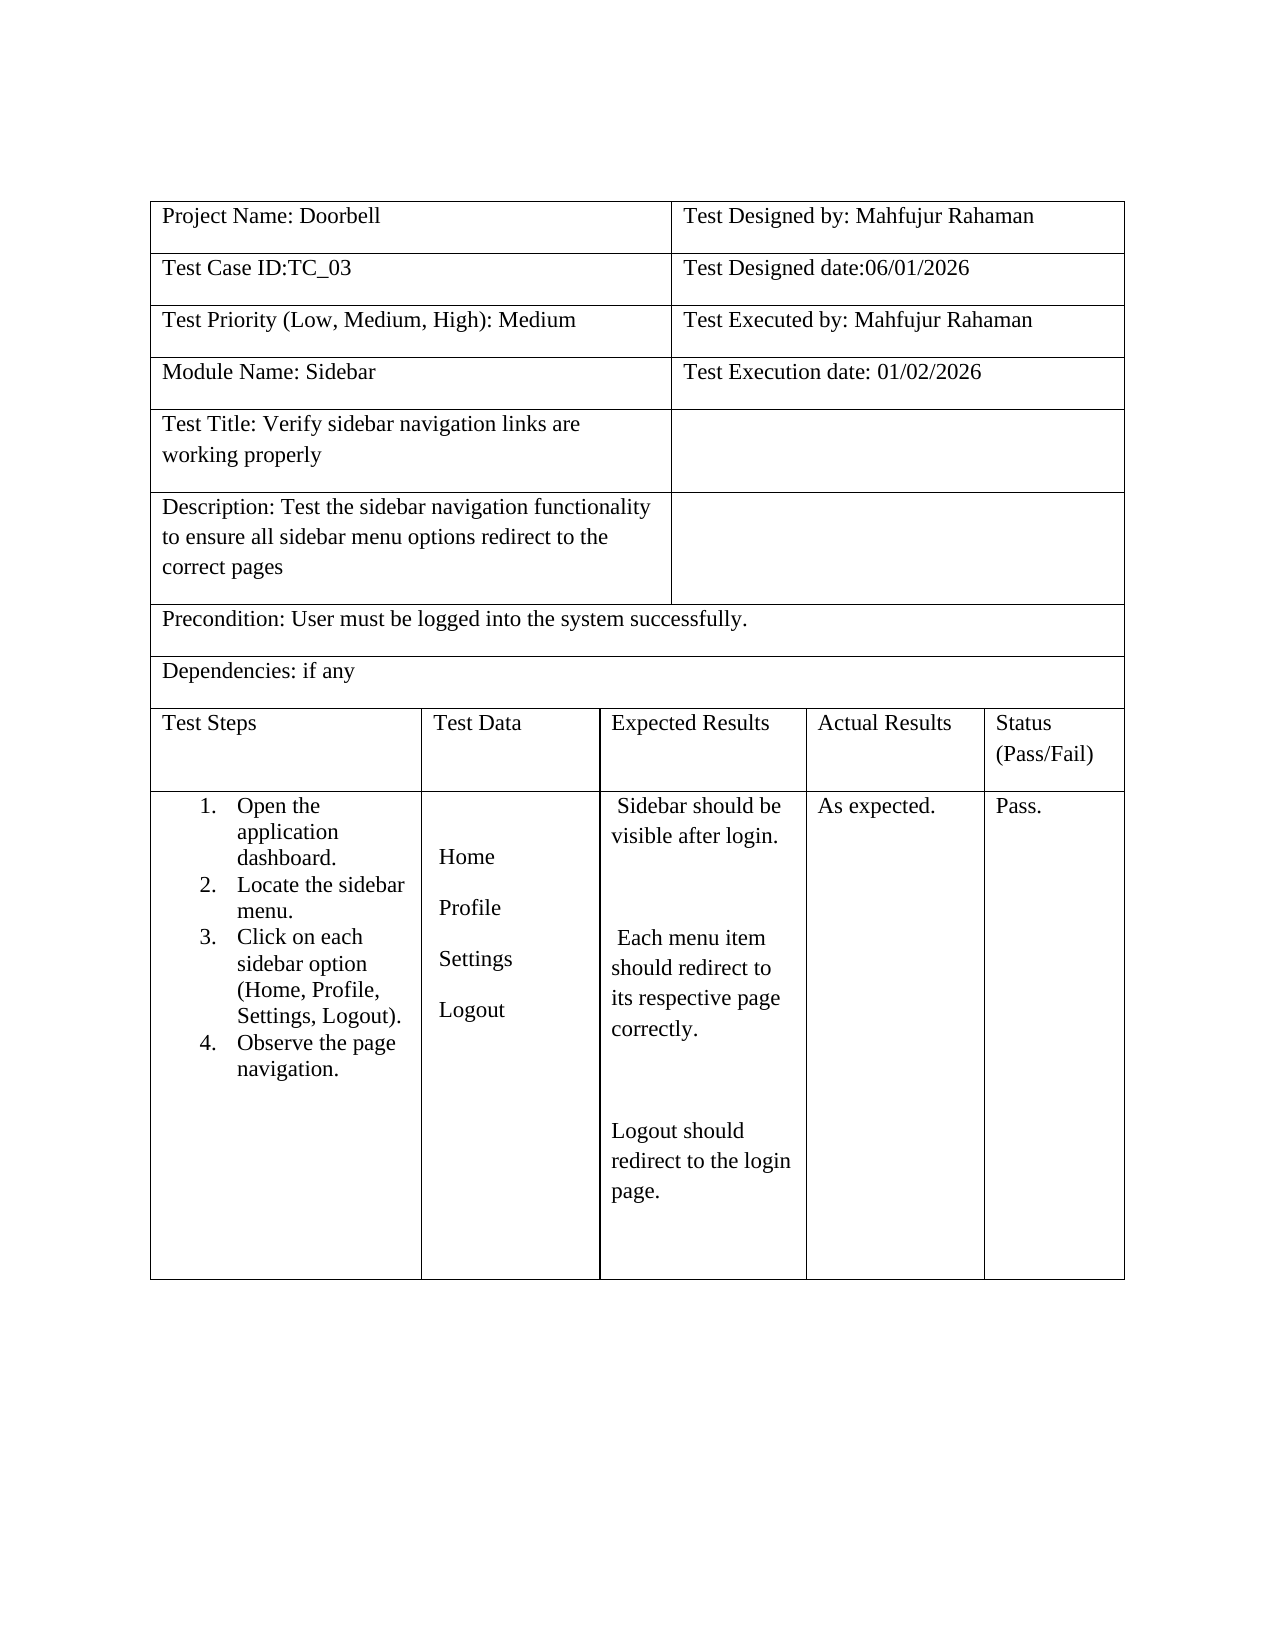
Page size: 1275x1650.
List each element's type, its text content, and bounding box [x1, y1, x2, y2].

table_cell Home Profile Settings Logout [422, 792, 599, 1279]
table_cell Open the application dashboard. Locate the sidebar menu. Click on each sidebar option (Home, Profile, Settings, Logout). Observe the page navigation. [151, 792, 421, 1279]
table_cell Test Steps [151, 709, 421, 791]
table_cell Test Execution date: 01/02/2026 [672, 358, 1124, 409]
table_cell Precondition: User must be logged into the system successfully. [151, 605, 1124, 656]
table_cell Module Name: Sidebar [151, 358, 671, 409]
table_cell Test Designed date:06/01/2026 [672, 254, 1124, 305]
table_cell [672, 493, 1124, 604]
table_cell Sidebar should be visible after login. Each menu item should redirect to its respective page correctly. Logout should redirect to the login page. [601, 792, 806, 1279]
table_header Project Name: Doorbell [151, 202, 671, 253]
table_cell Actual Results [807, 709, 984, 791]
table_cell Status (Pass/Fail) [985, 709, 1124, 791]
table_cell As expected. [807, 792, 984, 1279]
table_cell [672, 410, 1124, 492]
table_cell Test Priority (Low, Medium, High): Medium [151, 306, 671, 357]
table_cell Expected Results [601, 709, 806, 791]
table_cell Dependencies: if any [151, 657, 1124, 708]
table_header Test Designed by: Mahfujur Rahaman [672, 202, 1124, 253]
table_cell Test Executed by: Mahfujur Rahaman [672, 306, 1124, 357]
table_cell Description: Test the sidebar navigation functionality to ensure all sidebar menu options redirect to the correct pages [151, 493, 671, 604]
table_cell Pass. [985, 792, 1124, 1279]
table_cell Test Data [422, 709, 599, 791]
table_cell Test Case ID:TC_03 [151, 254, 671, 305]
table_cell Test Title: Verify sidebar navigation links are working properly [151, 410, 671, 492]
